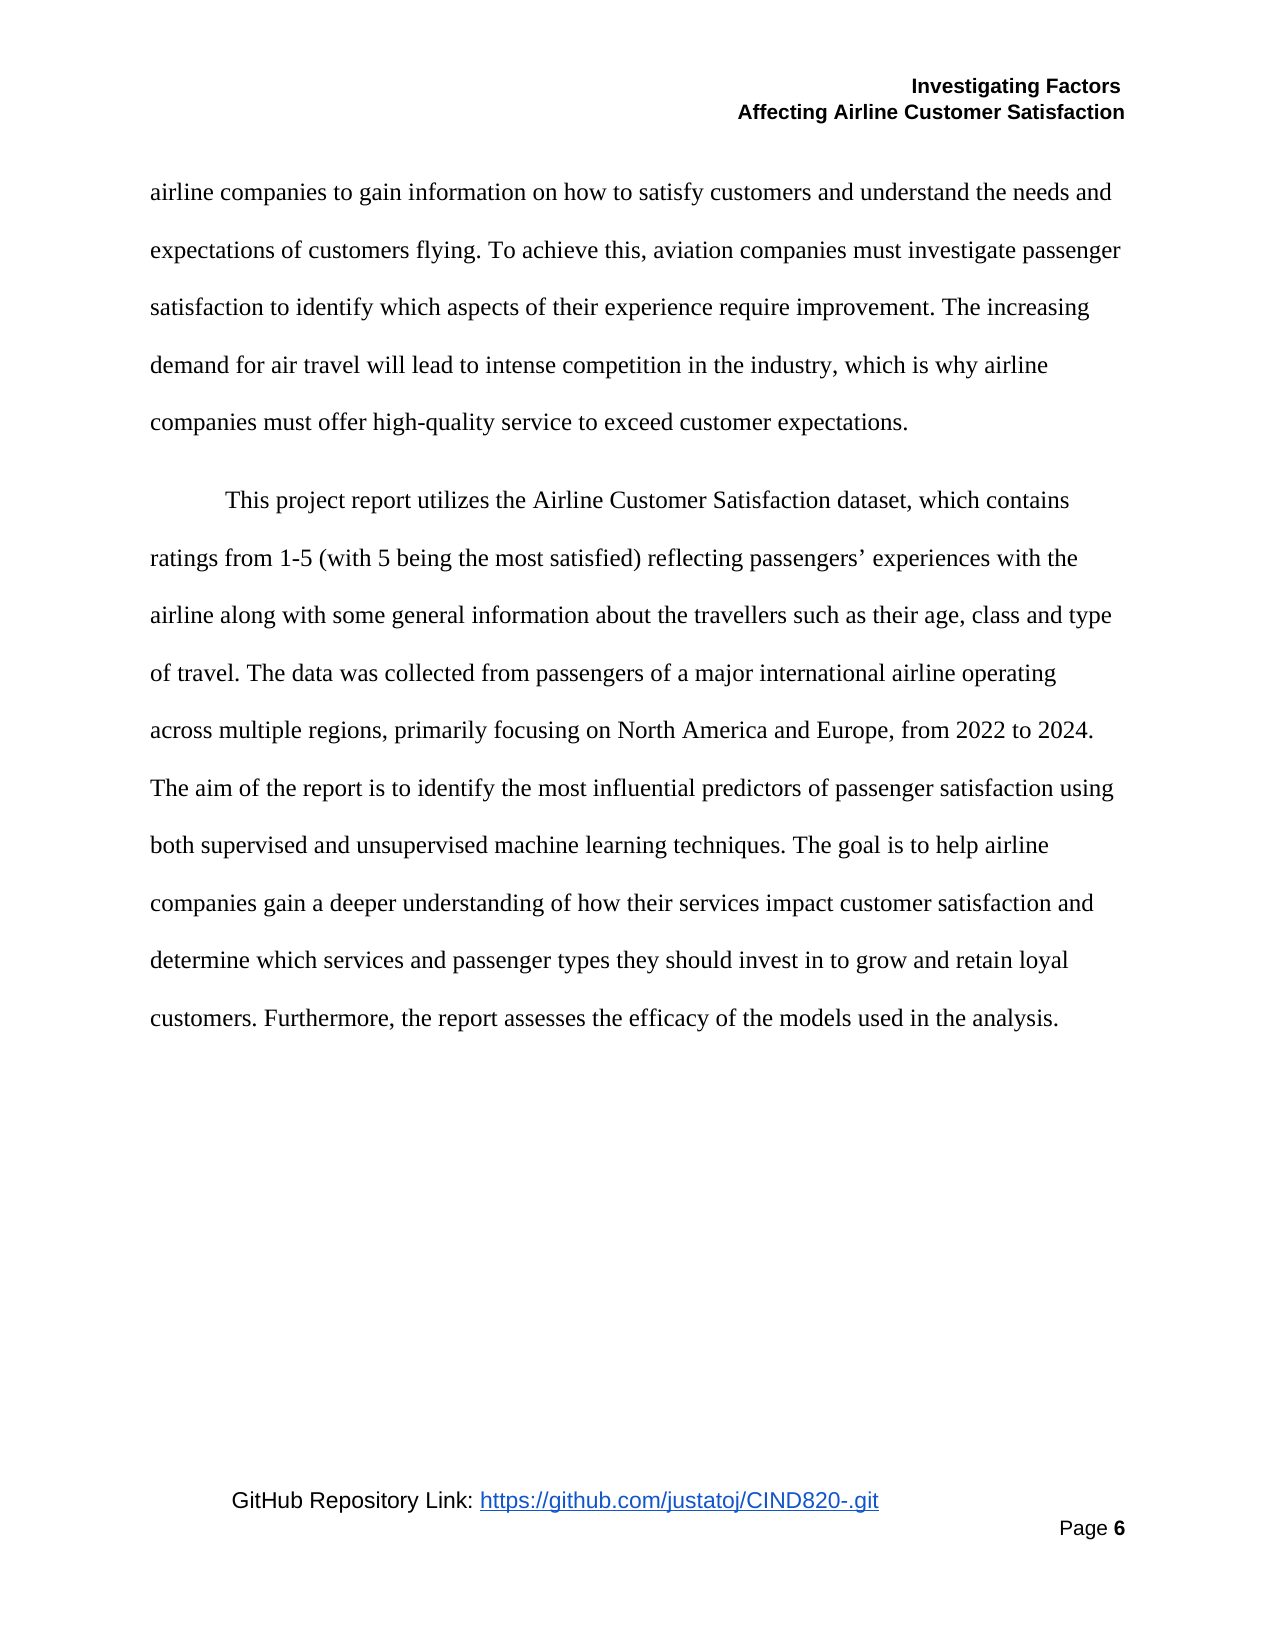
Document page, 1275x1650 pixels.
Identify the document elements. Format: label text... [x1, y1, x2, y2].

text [150, 177, 1125, 436]
text This project report utilizes the Airline Customer Satisfaction dataset, which contains ratings from 1-5 (with 5 being the most satisfied) reflecting passengers’ experiences with the airline along with some general information about the travellers such as their age, class and type of travel. The data was collected from passengers of a major international airline operating across multiple regions, primarily focusing on North America and Europe, from 2022 to 2024. The aim of the report is to identify the most influential predictors of passenger satisfaction using both supervised and unsupervised machine learning techniques. The goal is to help airline companies gain a deeper understanding of how their services impact customer satisfaction and determine which services and passenger types they should invest in to grow and retain loyal customers. Furthermore, the report assesses the efficacy of the models used in the analysis. [150, 486, 1125, 1032]
